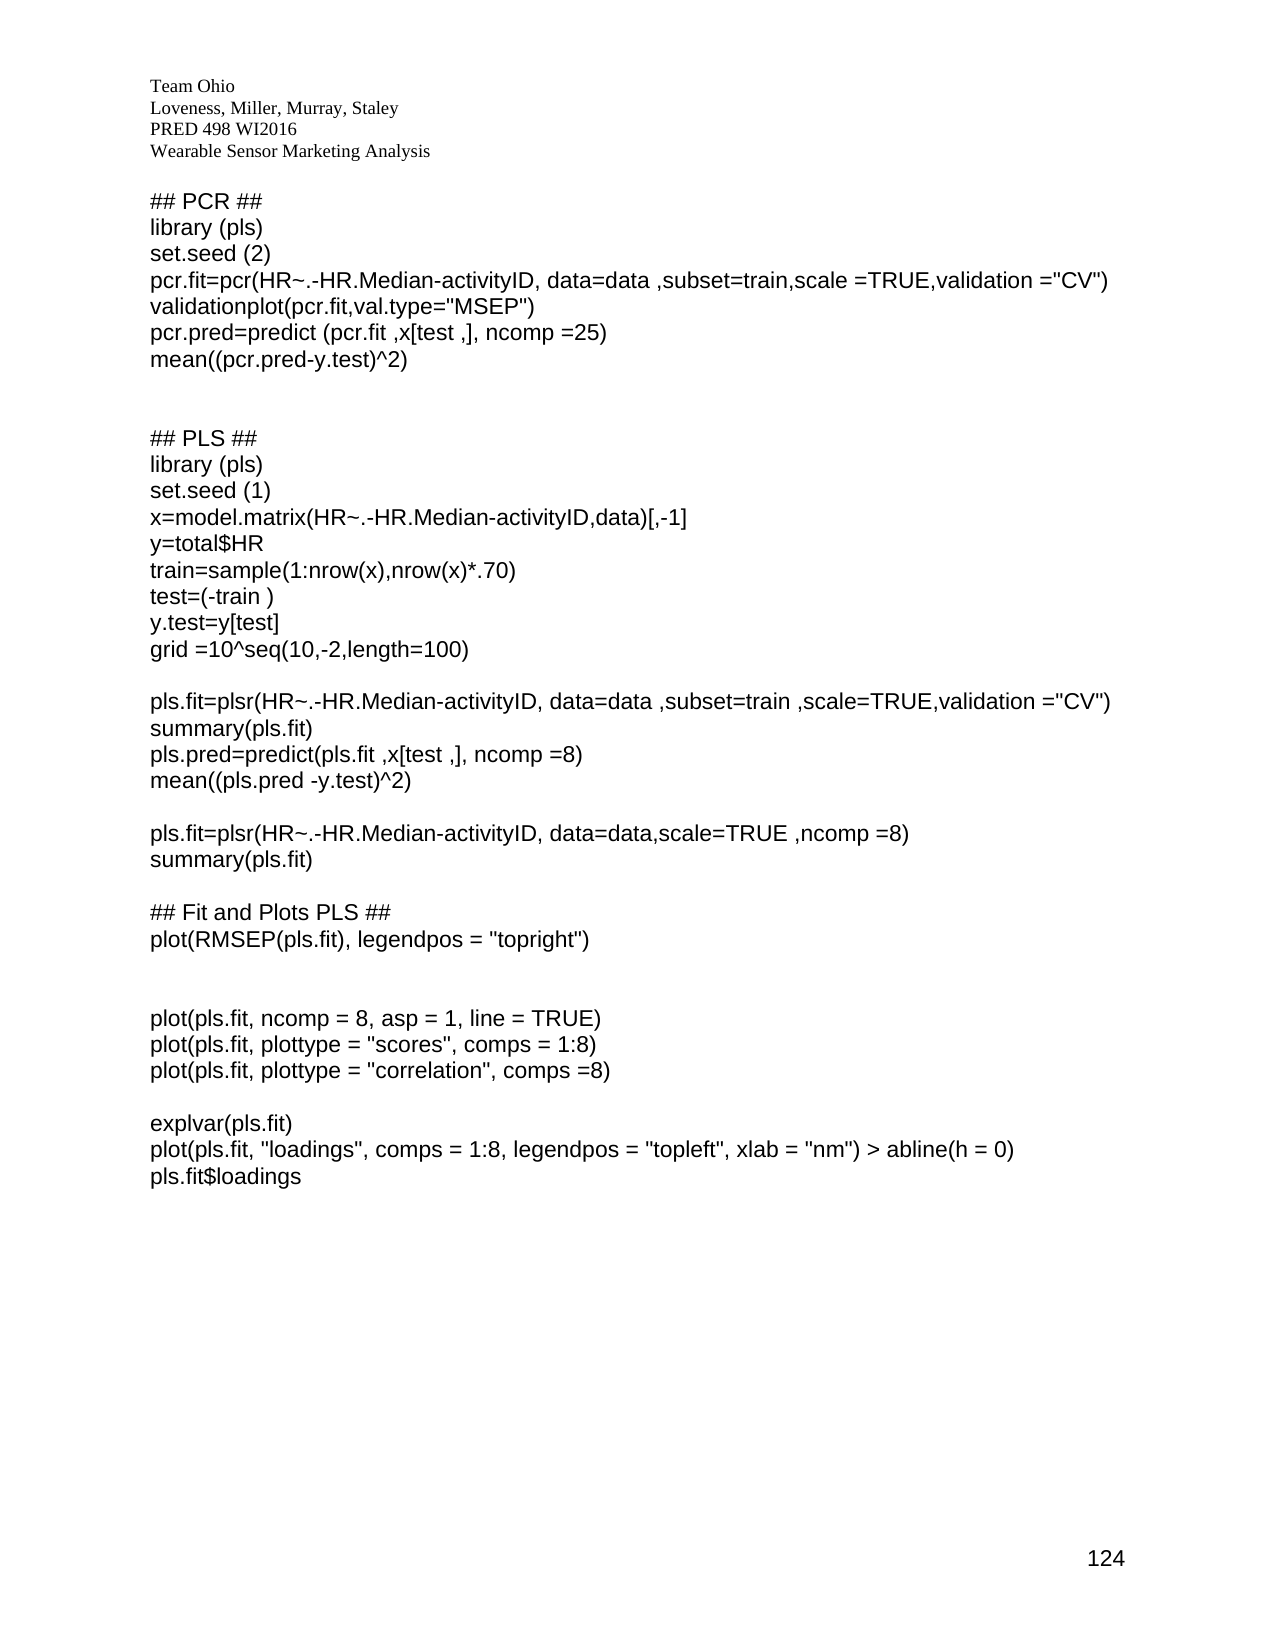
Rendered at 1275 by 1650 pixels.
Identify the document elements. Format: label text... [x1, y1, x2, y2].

text validationplot(pcr.fit,val.type="MSEP") [150, 293, 1125, 319]
text plot(pls.fit, "loadings", comps = 1:8, legendpos = "topleft", xlab = "nm") > abline(h = 0) [150, 1136, 1125, 1163]
text library (pls) [150, 451, 1125, 477]
text pls.pred=predict(pls.fit ,x[test ,], ncomp =8) [150, 741, 1125, 767]
text plot(RMSEP(pls.fit), legendpos = "topright") [150, 926, 1125, 952]
text train=sample(1:nrow(x),nrow(x)*.70) [150, 557, 1125, 583]
text pcr.pred=predict (pcr.fit ,x[test ,], ncomp =25) [150, 319, 1125, 346]
text library (pls) [150, 214, 1125, 240]
text pls.fit$loadings [150, 1163, 1125, 1189]
text plot(pls.fit, plottype = "scores", comps = 1:8) [150, 1031, 1125, 1057]
text x=model.matrix(HR~.-HR.Median-activityID,data)[,-1] [150, 504, 1125, 530]
text ## PLS ## [150, 425, 1125, 451]
text ## Fit and Plots PLS ## [150, 899, 1125, 926]
text y=total$HR [150, 530, 1125, 557]
text explvar(pls.fit) [150, 1110, 1125, 1136]
text plot(pls.fit, ncomp = 8, asp = 1, line = TRUE) [150, 1004, 1125, 1031]
text pls.fit=plsr(HR~.-HR.Median-activityID, data=data ,subset=train ,scale=TRUE,validation ="CV") [150, 688, 1125, 715]
text grid =10^seq(10,-2,length=100) [150, 636, 1125, 662]
text summary(pls.fit) [150, 715, 1125, 741]
text set.seed (2) [150, 240, 1125, 267]
text pls.fit=plsr(HR~.-HR.Median-activityID, data=data,scale=TRUE ,ncomp =8) [150, 820, 1125, 846]
text ## PCR ## [150, 188, 1125, 214]
text pcr.fit=pcr(HR~.-HR.Median-activityID, data=data ,subset=train,scale =TRUE,validation ="CV") [150, 267, 1125, 293]
text plot(pls.fit, plottype = "correlation", comps =8) [150, 1057, 1125, 1084]
text mean((pls.pred -y.test)^2) [150, 767, 1125, 794]
text test=(-train ) [150, 583, 1125, 609]
text summary(pls.fit) [150, 846, 1125, 873]
text y.test=y[test] [150, 609, 1125, 636]
text mean((pcr.pred-y.test)^2) [150, 346, 1125, 372]
text set.seed (1) [150, 477, 1125, 504]
